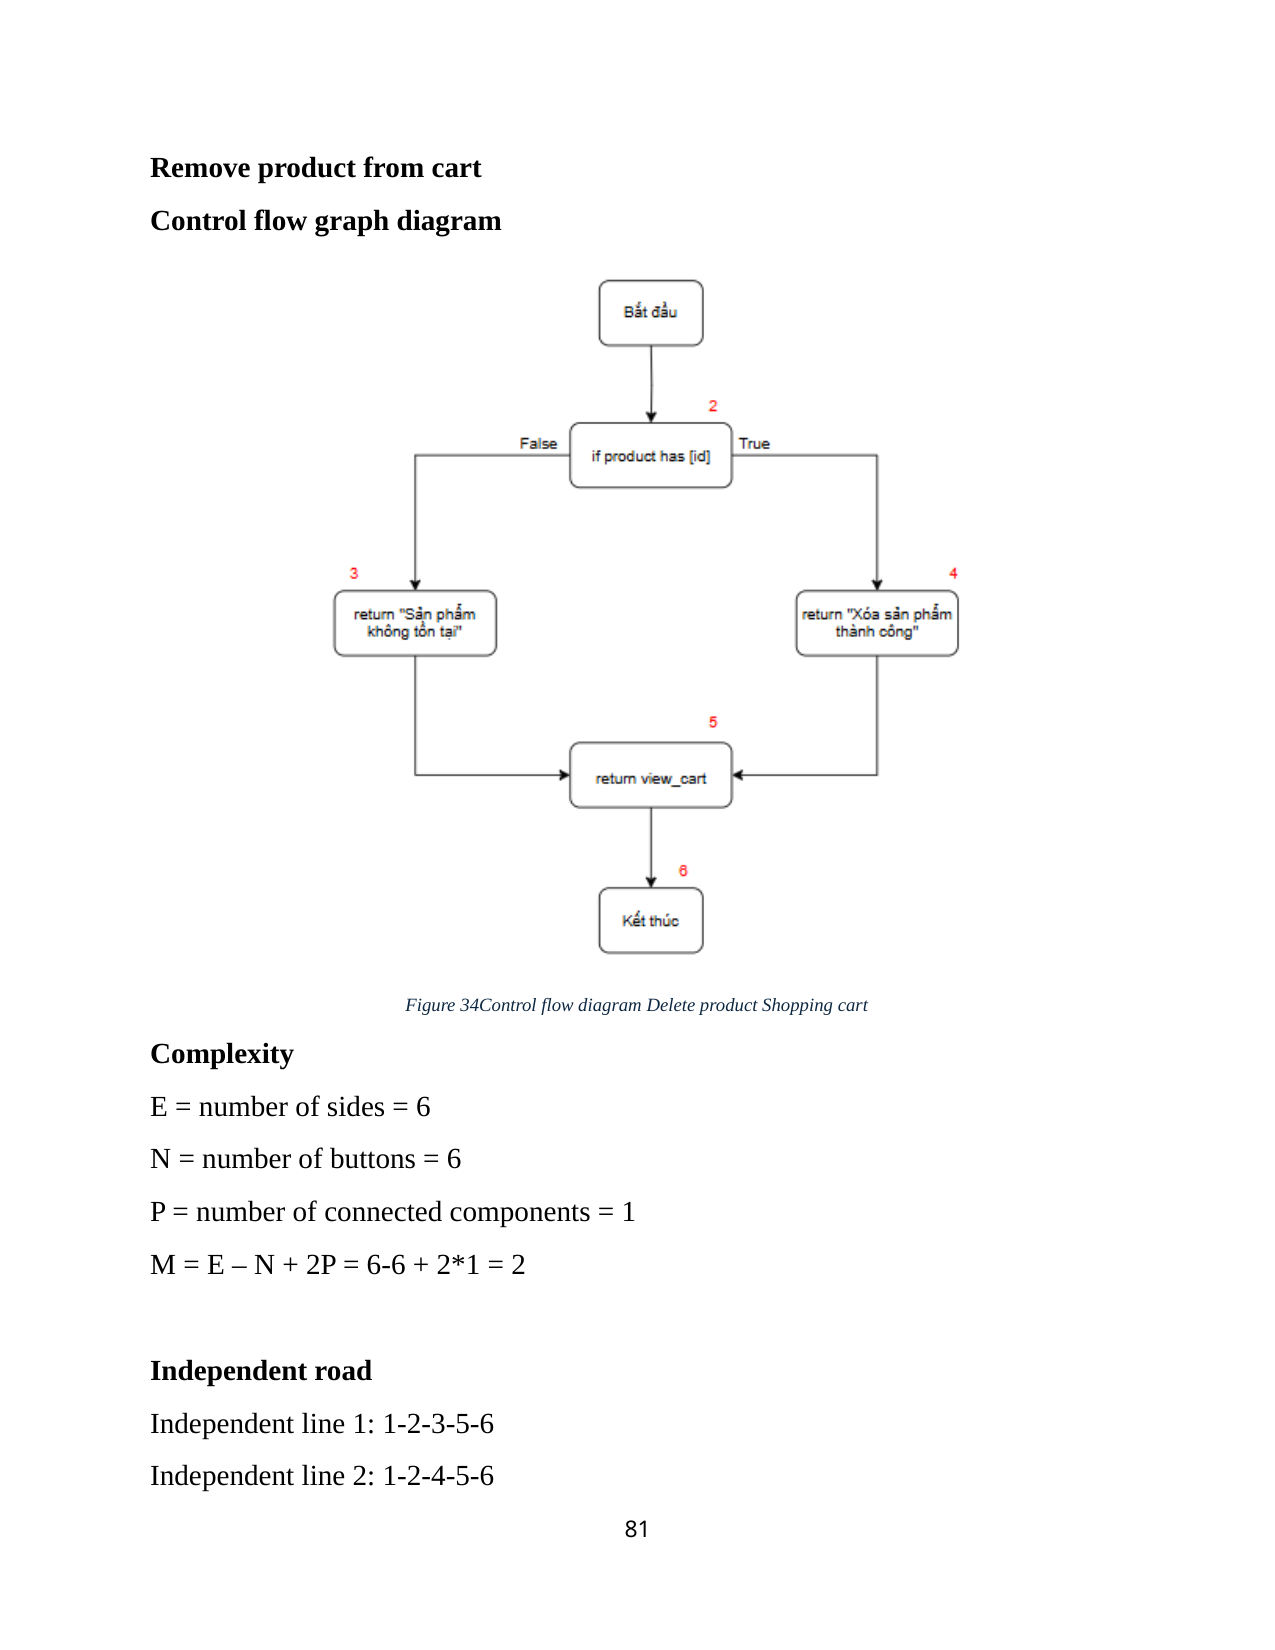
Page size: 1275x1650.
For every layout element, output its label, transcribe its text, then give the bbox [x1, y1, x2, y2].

picture [294, 255, 981, 975]
text M = E – N + 2P = 6-6 + 2*1 = 2 [150, 1247, 1125, 1281]
text Independent line 1: 1-2-3-5-6 [150, 1406, 1125, 1439]
text E = number of sides = 6 [150, 1089, 1125, 1122]
text Remove product from cart [150, 150, 1125, 183]
text Figure 34. Control flow diagram Delete product Shopping cart [150, 994, 1125, 1015]
text Complexity​ [150, 1036, 1125, 1069]
text P = number of connected components = 1 [150, 1194, 1125, 1228]
text Control flow graph diagram [150, 203, 1125, 236]
text Independent road [150, 1353, 1125, 1386]
text N = number of buttons = 6 [150, 1142, 1125, 1175]
text Independent line 2: 1-2-4-5-6 [150, 1458, 1125, 1492]
